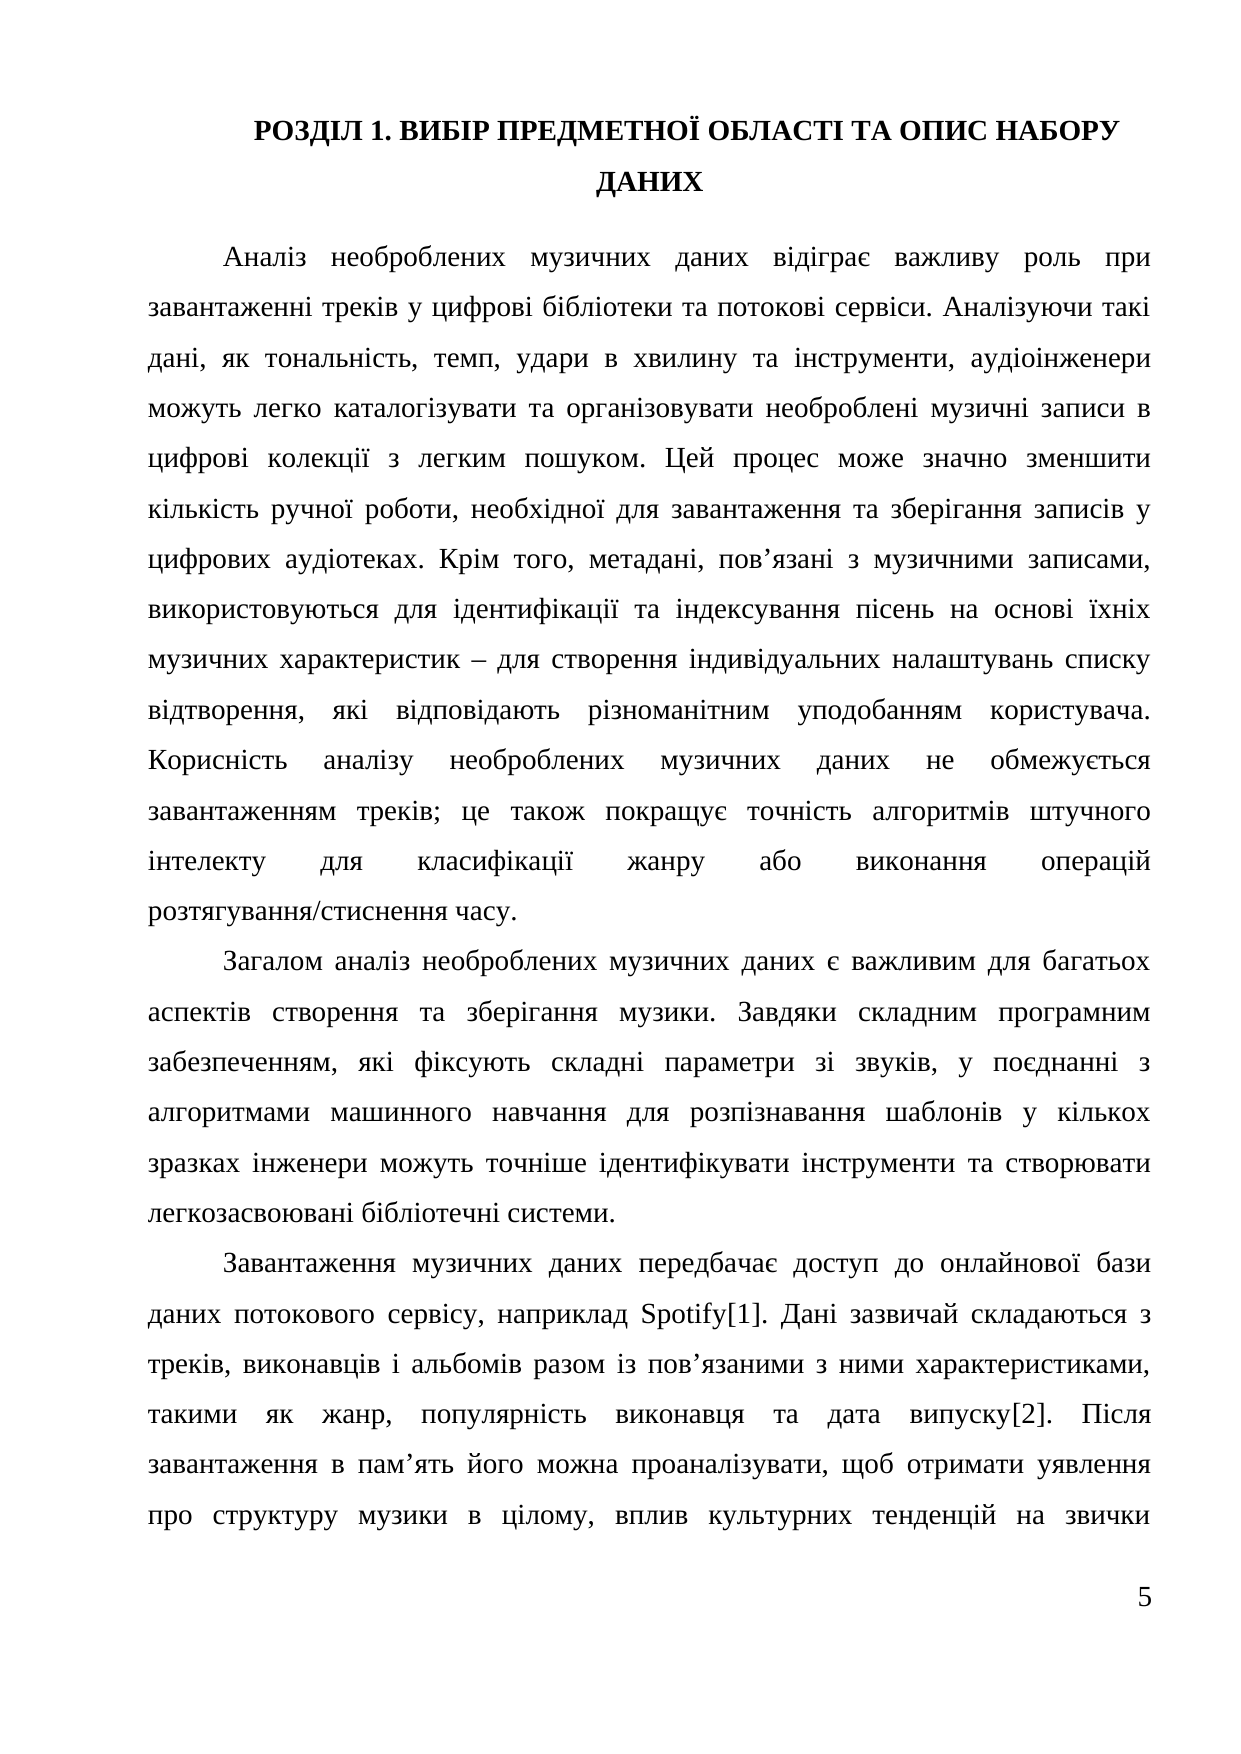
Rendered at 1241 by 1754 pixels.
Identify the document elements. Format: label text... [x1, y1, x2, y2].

text Аналіз необроблених музичних даних відіграє важливу роль при завантаженні треків у цифрові бібліотеки та потокові сервіси. Аналізуючи такі дані, як тональність, темп, удари в хвилину та інструменти, аудіоінженери можуть легко каталогізувати та організовувати необроблені музичні записи в цифрові колекції з легким пошуком. Цей процес може значно зменшити кількість ручної роботи, необхідної для завантаження та зберігання записів у цифрових аудіотеках. Крім того, метадані, пов’язані з музичними записами, використовуються для ідентифікації та індексування пісень на основі їхніх музичних характеристик – для створення індивідуальних налаштувань списку відтворення, які відповідають різноманітним уподобанням користувача. Корисність аналізу необроблених музичних даних не обмежується завантаженням треків; це також покращує точність алгоритмів штучного інтелекту для класифікації жанру або виконання операцій розтягування/стиснення часу. [148, 239, 1152, 927]
subtitle РОЗДІЛ 1. ВИБІР ПРЕДМЕТНОЇ ОБЛАСТІ ТА ОПИС НАБОРУ ДАНИХ [148, 113, 1152, 197]
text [148, 1245, 1152, 1531]
text Загалом аналіз необроблених музичних даних є важливим для багатьох аспектів створення та зберігання музики. Завдяки складним програмним забезпеченням, які фіксують складні параметри зі звуків, у поєднанні з алгоритмами машинного навчання для розпізнавання шаблонів у кількох зразках інженери можуть точніше ідентифікувати інструменти та створювати легкозасвоювані бібліотечні системи. [148, 943, 1152, 1229]
